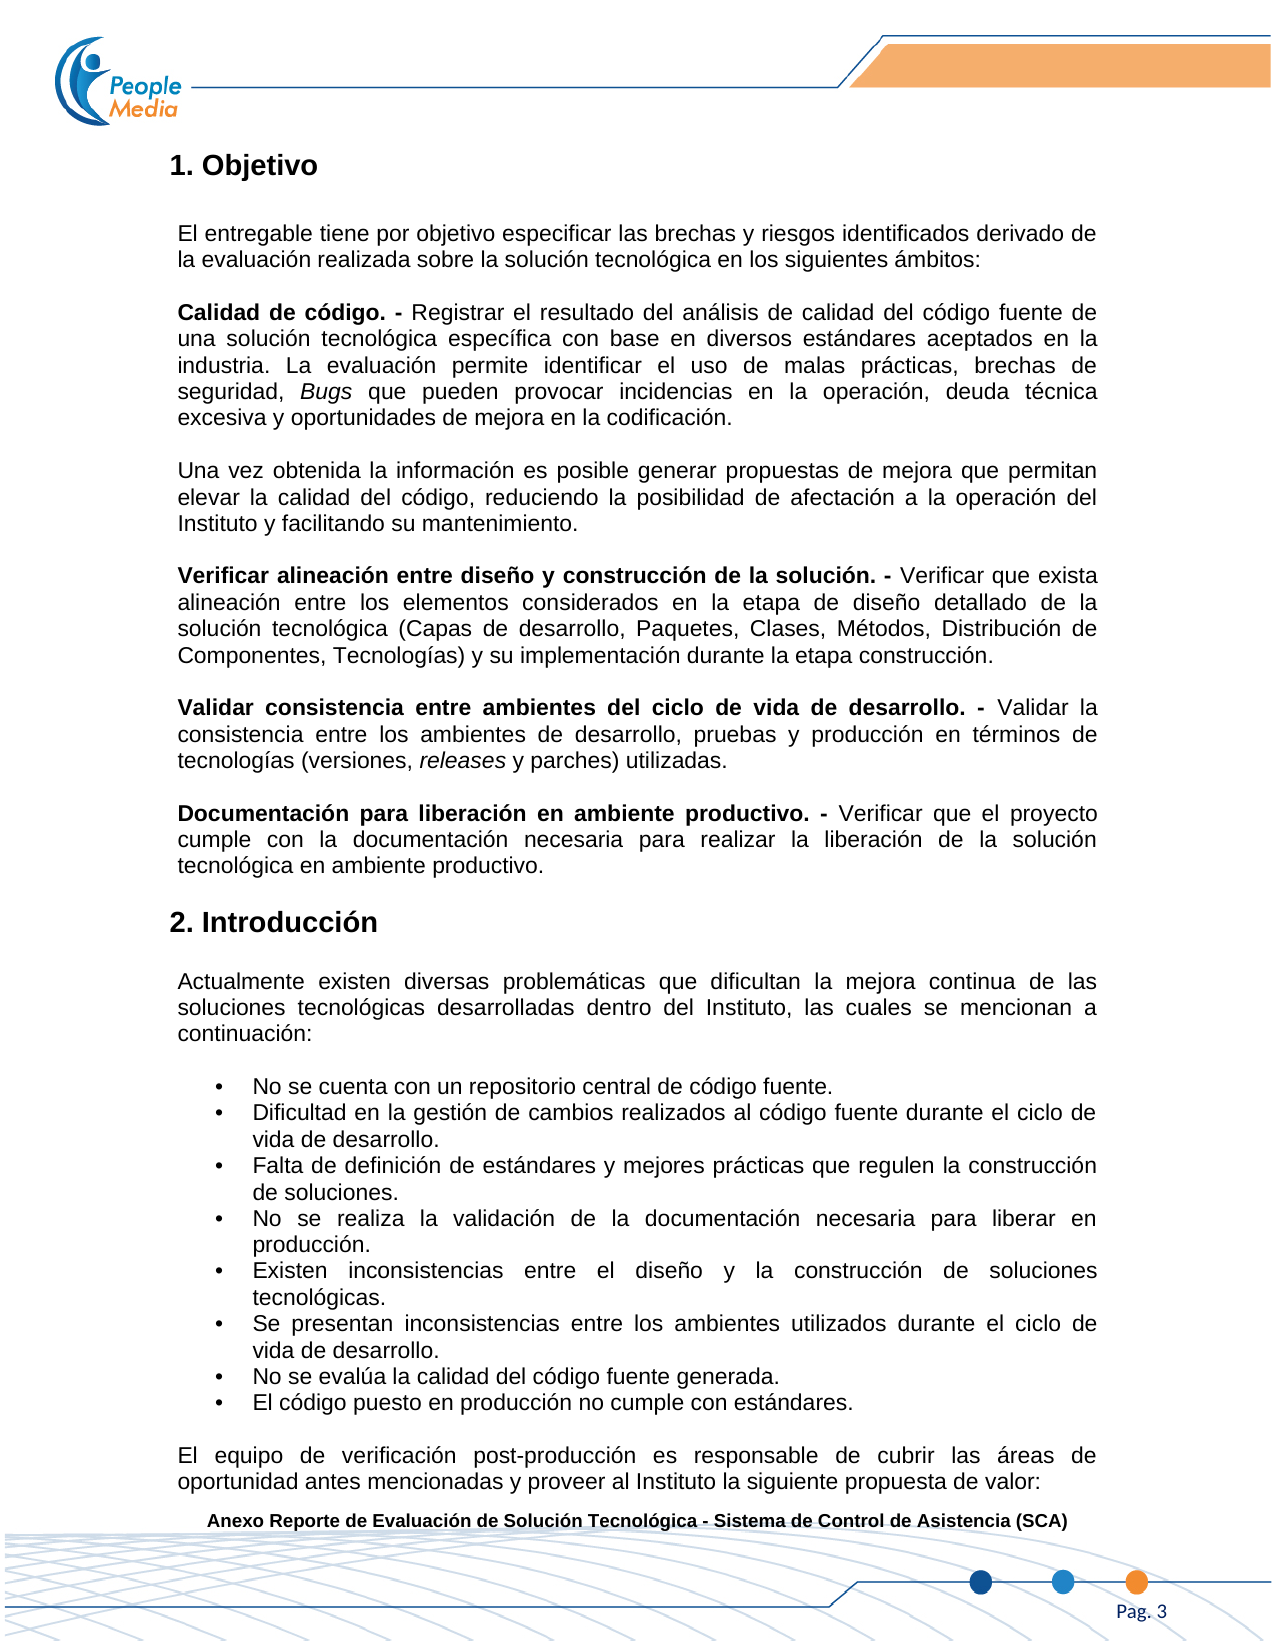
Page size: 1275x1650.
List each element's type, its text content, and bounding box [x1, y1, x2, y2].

list Falta de definición de estándares y mejores prácticas que regulen la construcción de soluciones. [215, 1152, 1098, 1205]
list No se cuenta con un repositorio central de código fuente. [215, 1073, 1098, 1099]
list El código puesto en producción no cumple con estándares. [215, 1389, 1098, 1416]
text Una vez obtenida la información es posible generar propuestas de mejora que permitan elevar la calidad del código, reduciendo la posibilidad de afectación a la operación del Instituto y facilitando su mantenimiento. [177, 457, 1098, 536]
list Dificultad en la gestión de cambios realizados al código fuente durante el ciclo de vida de desarrollo. [215, 1099, 1098, 1152]
list No se evalúa la calidad del código fuente generada. [215, 1363, 1098, 1389]
text Objetivo [169, 148, 1098, 181]
picture [34, 14, 1271, 135]
text Verificar alineación entre diseño y construcción de la solución. - Verificar que exista alineación entre los elementos considerados en la etapa de diseño detallado de la solución tecnológica (Capas de desarrollo, Paquetes, Clases, Métodos, Distribución de Componentes, Tecnologías) y su implementación durante la etapa construcción. [177, 562, 1098, 668]
text Documentación para liberación en ambiente productivo. - Verificar que el proyecto cumple con la documentación necesaria para realizar la liberación de la solución tecnológica en ambiente productivo. [177, 800, 1098, 879]
text Introducción [169, 905, 1098, 939]
text Calidad de código. - Registrar el resultado del análisis de calidad del código fuente de una solución tecnológica específica con base en diversos estándares aceptados en la industria. La evaluación permite identificar el uso de malas prácticas, brechas de seguridad, Bugs que pueden provocar incidencias en la operación, deuda técnica excesiva y oportunidades de mejora en la codificación. [177, 299, 1098, 431]
text El equipo de verificación post-producción es responsable de cubrir las áreas de oportunidad antes mencionadas y proveer al Instituto la siguiente propuesta de valor: [177, 1442, 1098, 1495]
list Existen inconsistencias entre el diseño y la construcción de soluciones tecnológicas. [215, 1257, 1098, 1310]
text Actualmente existen diversas problemáticas que dificultan la mejora continua de las soluciones tecnológicas desarrolladas dentro del Instituto, las cuales se mencionan a continuación: [177, 968, 1098, 1047]
text Validar consistencia entre ambientes del ciclo de vida de desarrollo. - Validar la consistencia entre los ambientes de desarrollo, pruebas y producción en términos de tecnologías (versiones, releases y parches) utilizadas. [177, 694, 1098, 773]
list No se realiza la validación de la documentación necesaria para liberar en producción. [215, 1205, 1098, 1257]
list Se presentan inconsistencias entre los ambientes utilizados durante el ciclo de vida de desarrollo. [215, 1310, 1098, 1363]
text El entregable tiene por objetivo especificar las brechas y riesgos identificados derivado de la evaluación realizada sobre la solución tecnológica en los siguientes ámbitos: [177, 220, 1098, 273]
picture [4, 1507, 1272, 1641]
